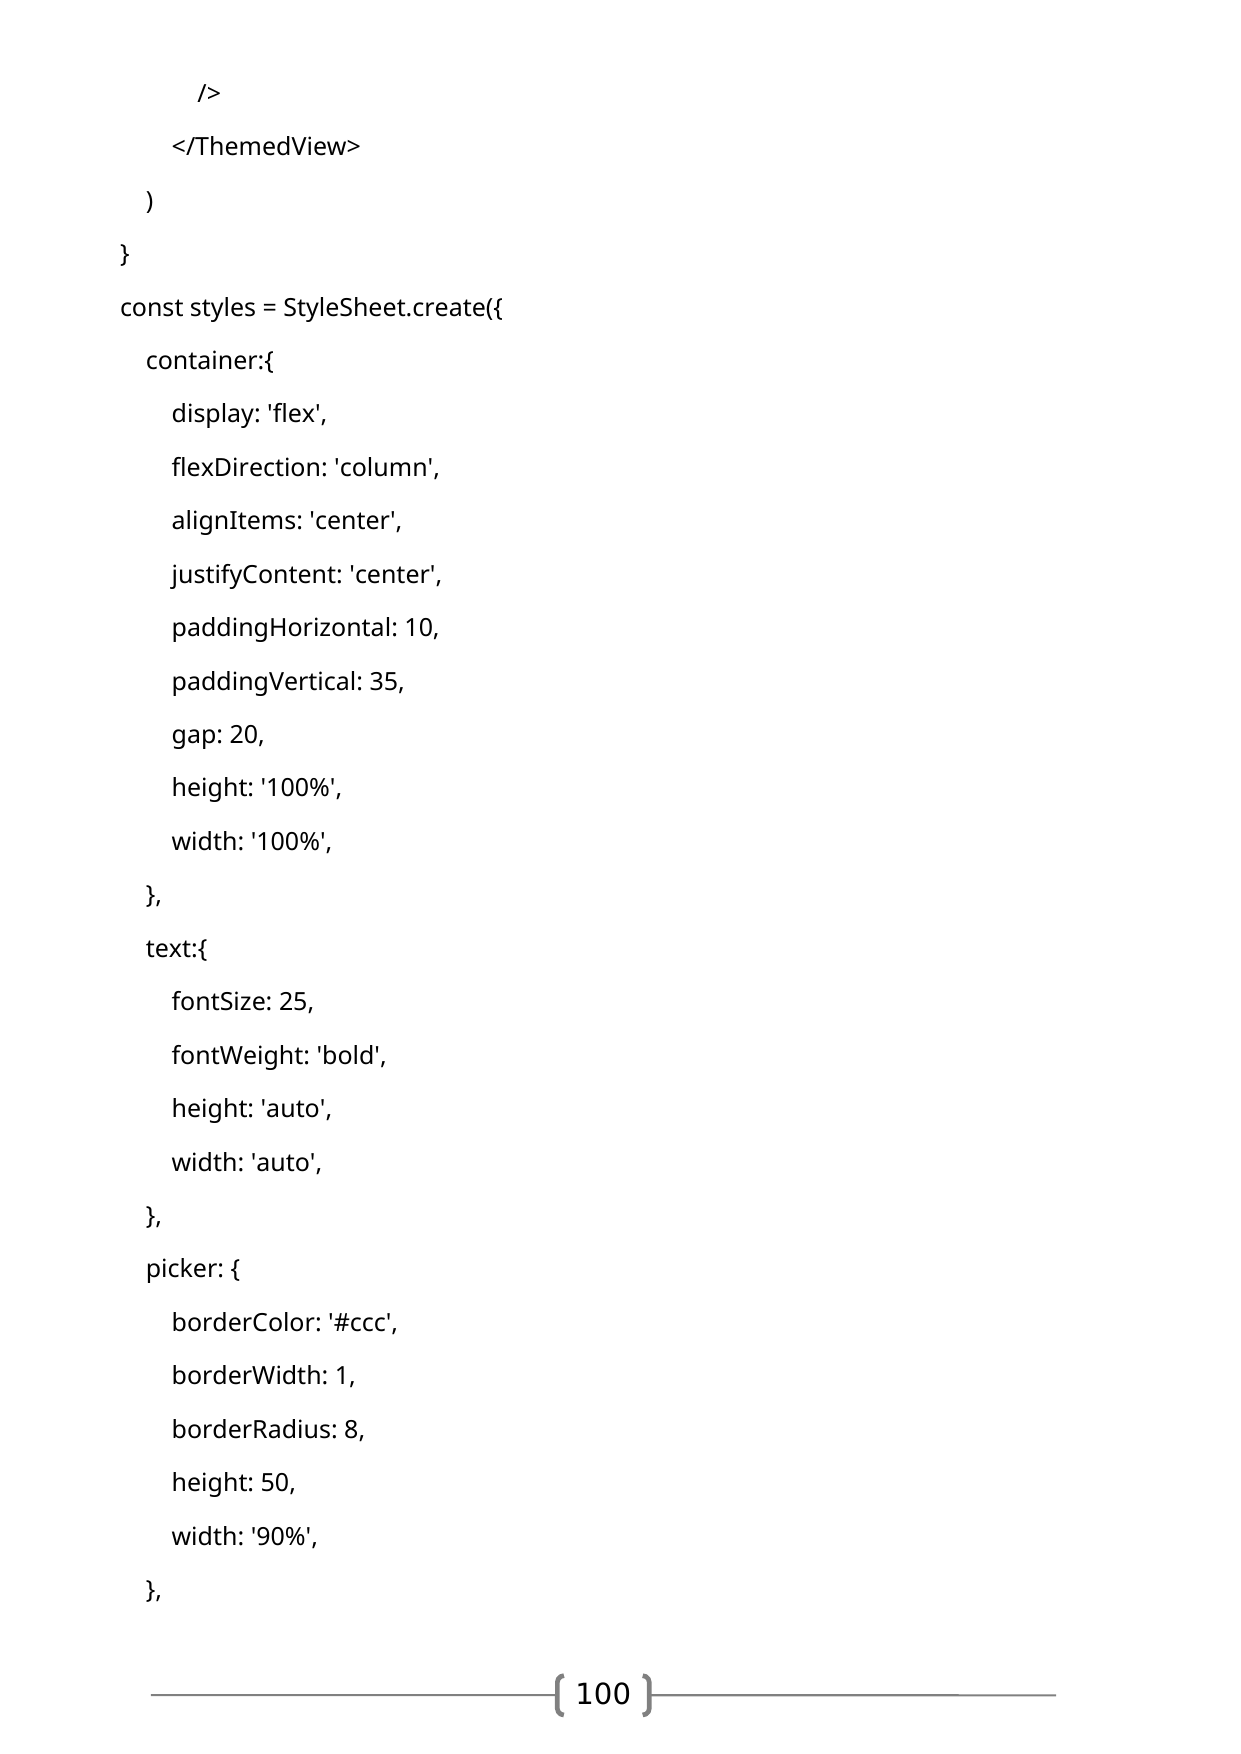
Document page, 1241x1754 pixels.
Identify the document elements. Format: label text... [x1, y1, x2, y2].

text paddingVertical: 35, [120, 663, 1088, 697]
text height: '100%', [120, 770, 1088, 804]
text /> [120, 75, 1088, 109]
text </ThemedView> [120, 129, 1088, 163]
text }, [120, 877, 1088, 911]
text }, [120, 1572, 1088, 1606]
text ) [120, 182, 1088, 216]
text paddingHorizontal: 10, [120, 610, 1088, 644]
text width: '100%', [120, 823, 1088, 858]
text display: 'flex', [120, 396, 1088, 430]
text picker: { [120, 1251, 1088, 1285]
text gap: 20, [120, 717, 1088, 751]
text fontSize: 25, [120, 984, 1088, 1018]
text borderWidth: 1, [120, 1358, 1088, 1392]
text flexDirection: 'column', [120, 449, 1088, 483]
text width: 'auto', [120, 1144, 1088, 1178]
text text:{ [120, 930, 1088, 964]
text }, [120, 1198, 1088, 1232]
text fontWeight: 'bold', [120, 1037, 1088, 1071]
text } [120, 236, 1088, 270]
text width: '90%', [120, 1518, 1088, 1552]
text borderRadius: 8, [120, 1411, 1088, 1445]
text height: 'auto', [120, 1091, 1088, 1125]
text justifyContent: 'center', [120, 556, 1088, 590]
text container:{ [120, 343, 1088, 377]
text alignItems: 'center', [120, 503, 1088, 537]
text borderColor: '#ccc', [120, 1304, 1088, 1338]
text const styles = StyleSheet.create({ [120, 289, 1088, 323]
text height: 50, [120, 1465, 1088, 1499]
